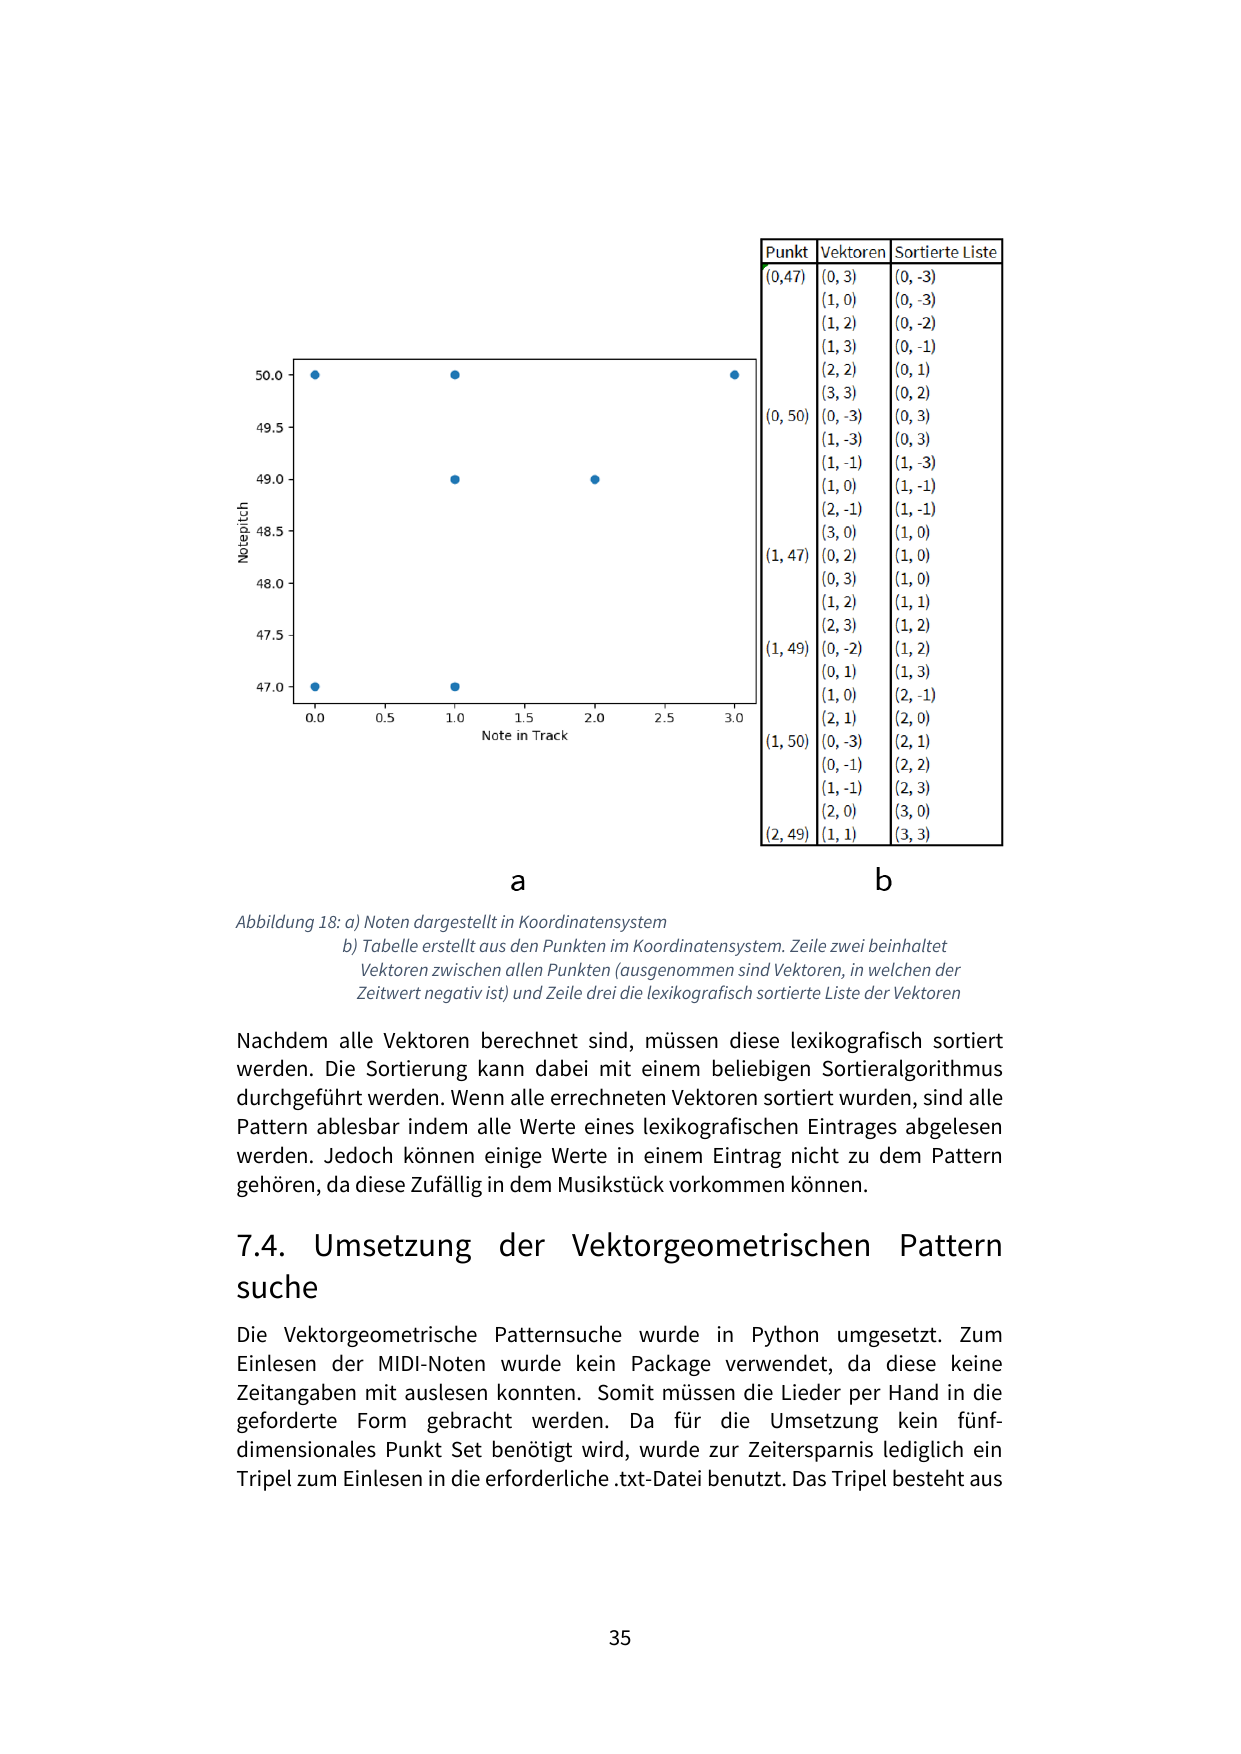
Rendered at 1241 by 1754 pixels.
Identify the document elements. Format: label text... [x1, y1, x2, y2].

picture [236, 236, 1004, 894]
subtitle 7.4. Umsetzung der Vektorgeometrischen Pattern suche [236, 1223, 1004, 1307]
text Nachdem alle Vektoren berechnet sind, müssen diese lexikografisch sortiert werden. Die Sortierung kann dabei mit einem beliebigen Sortieralgorithmus durchgeführt werden. Wenn alle errechneten Vektoren sortiert wurden, sind alle Pattern ablesbar indem alle Werte eines lexikografischen Eintrages abgelesen werden. Jedoch können einige Werte in einem Eintrag nicht zu dem Pattern gehören, da diese Zufällig in dem Musikstück vorkommen können. [236, 1025, 1004, 1198]
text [236, 1320, 1004, 1493]
